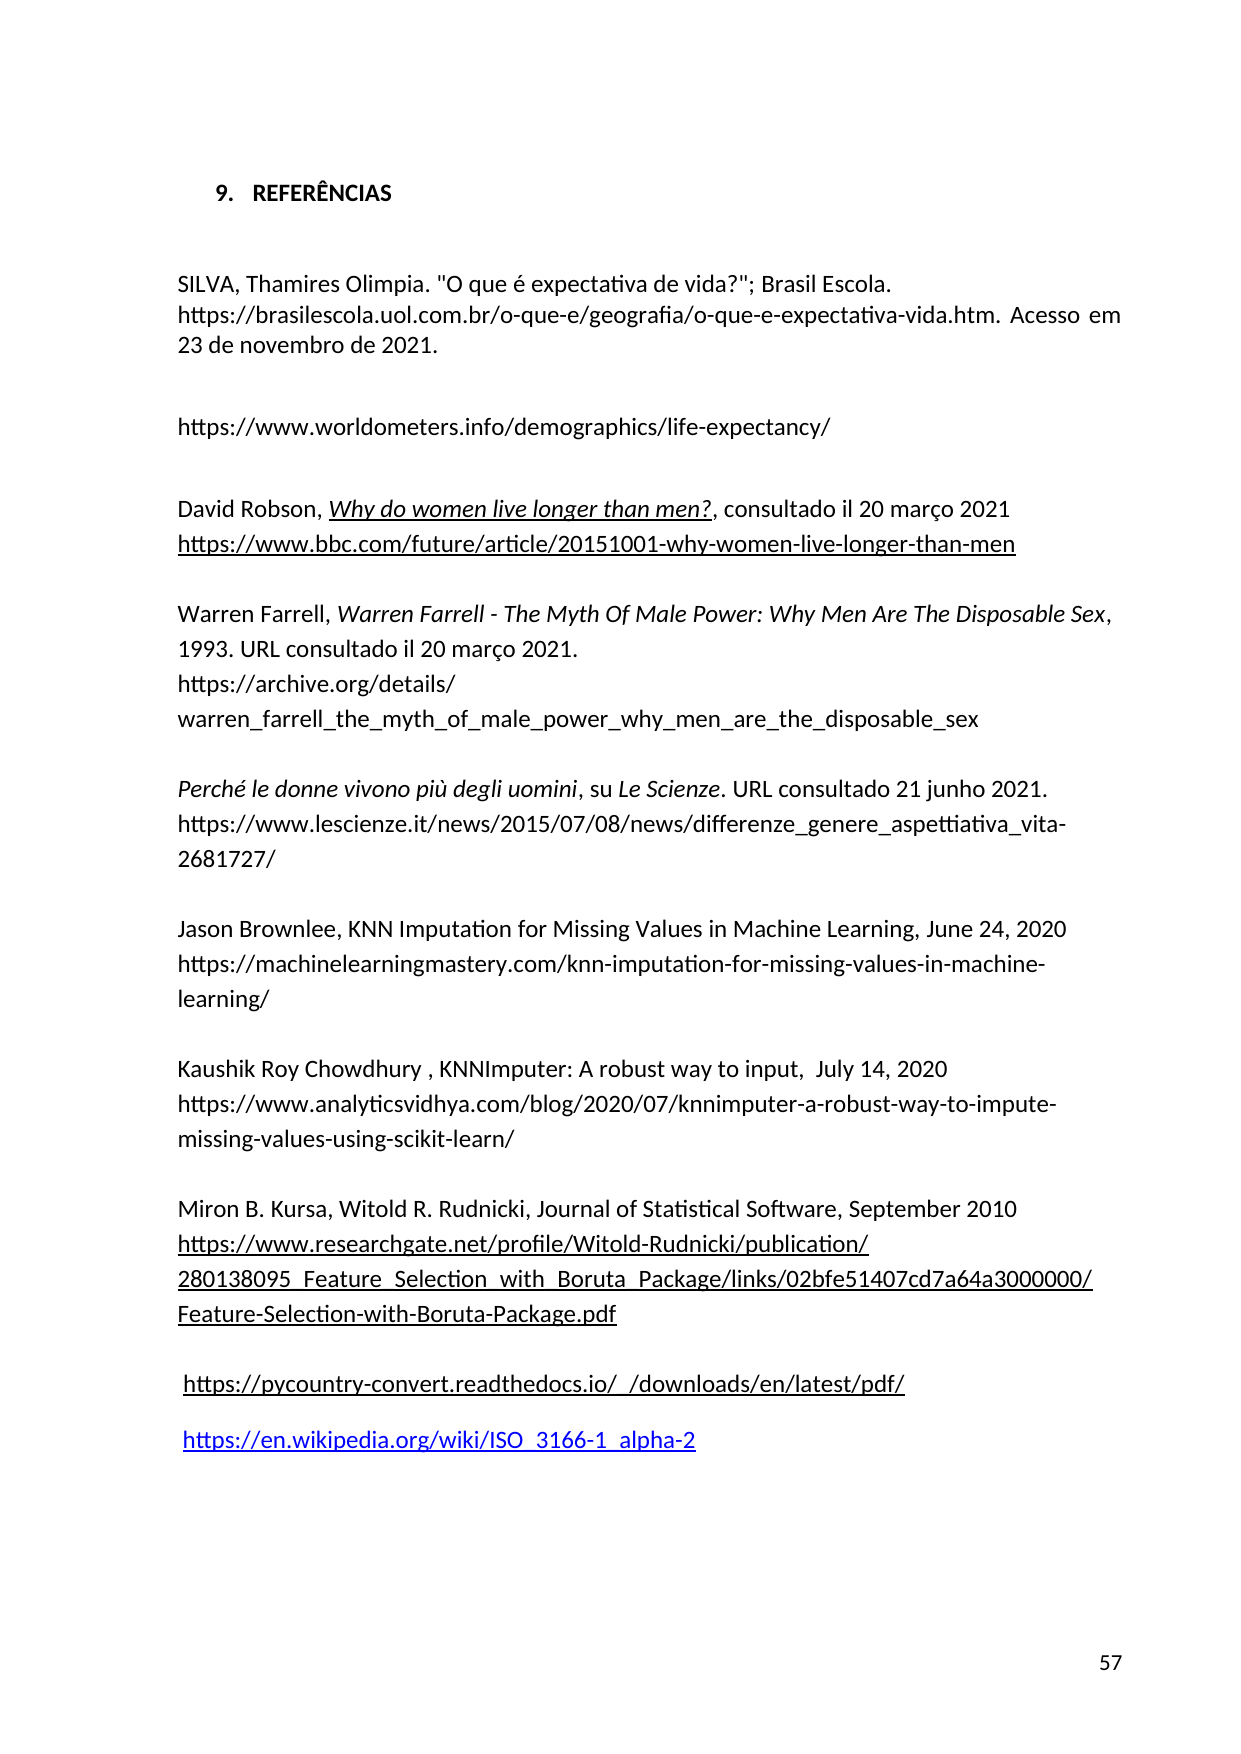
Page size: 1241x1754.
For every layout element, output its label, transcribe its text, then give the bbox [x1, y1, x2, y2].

text SILVA, Thamires Olimpia. "O que é expectativa de vida?"; Brasil Escola. [177, 269, 1122, 299]
text https://www.researchgate.net/profile/Witold-Rudnicki/publication/280138095_Feature_Selection_with_Boruta_Package/links/02bfe51407cd7a64a3000000/Feature-Selection-with-Boruta-Package.pdf [177, 1228, 1122, 1329]
text David Robson, Why do women live longer than men?, consultado il 20 março 2021 [177, 493, 1122, 524]
text https://machinelearningmastery.com/knn-imputation-for-missing-values-in-machine-learning/ [177, 948, 1122, 1014]
text Jason Brownlee, KNN Imputation for Missing Values in Machine Learning, June 24, 2020 [177, 913, 1122, 944]
text Miron B. Kursa, Witold R. Rudnicki, Journal of Statistical Software, September 2010 [177, 1193, 1122, 1224]
text https://www.analyticsvidhya.com/blog/2020/07/knnimputer-a-robust-way-to-impute-missing-values-using-scikit-learn/ [177, 1088, 1122, 1154]
text Kaushik Roy Chowdhury , KNNImputer: A robust way to input, July 14, 2020 [177, 1053, 1122, 1084]
text https://www.bbc.com/future/article/20151001-why-women-live-longer-than-men [177, 528, 1122, 559]
text https://en.wikipedia.org/wiki/ISO_3166-1_alpha-2 [177, 1424, 1122, 1455]
text Warren Farrell, Warren Farrell - The Myth Of Male Power: Why Men Are The Disposable Sex, 1993. URL consultado il 20 março 2021. [177, 598, 1122, 664]
text https://archive.org/details/warren_farrell_the_myth_of_male_power_why_men_are_the_disposable_sex [177, 668, 1122, 734]
text https://www.worldometers.info/demographics/life-expectancy/ [177, 412, 1122, 442]
text https://pycountry-convert.readthedocs.io/_/downloads/en/latest/pdf/ [177, 1368, 1122, 1399]
subtitle REFERÊNCIAS [215, 177, 1122, 208]
text Perché le donne vivono più degli uomini, su Le Scienze. URL consultado 21 junho 2021. https://www.lescienze.it/news/2015/07/08/news/differenze_genere_aspettiativa_vita-2681727/ [177, 773, 1122, 874]
text https://brasilescola.uol.com.br/o-que-e/geografia/o-que-e-expectativa-vida.htm. Acesso em 23 de novembro de 2021. [177, 299, 1122, 360]
